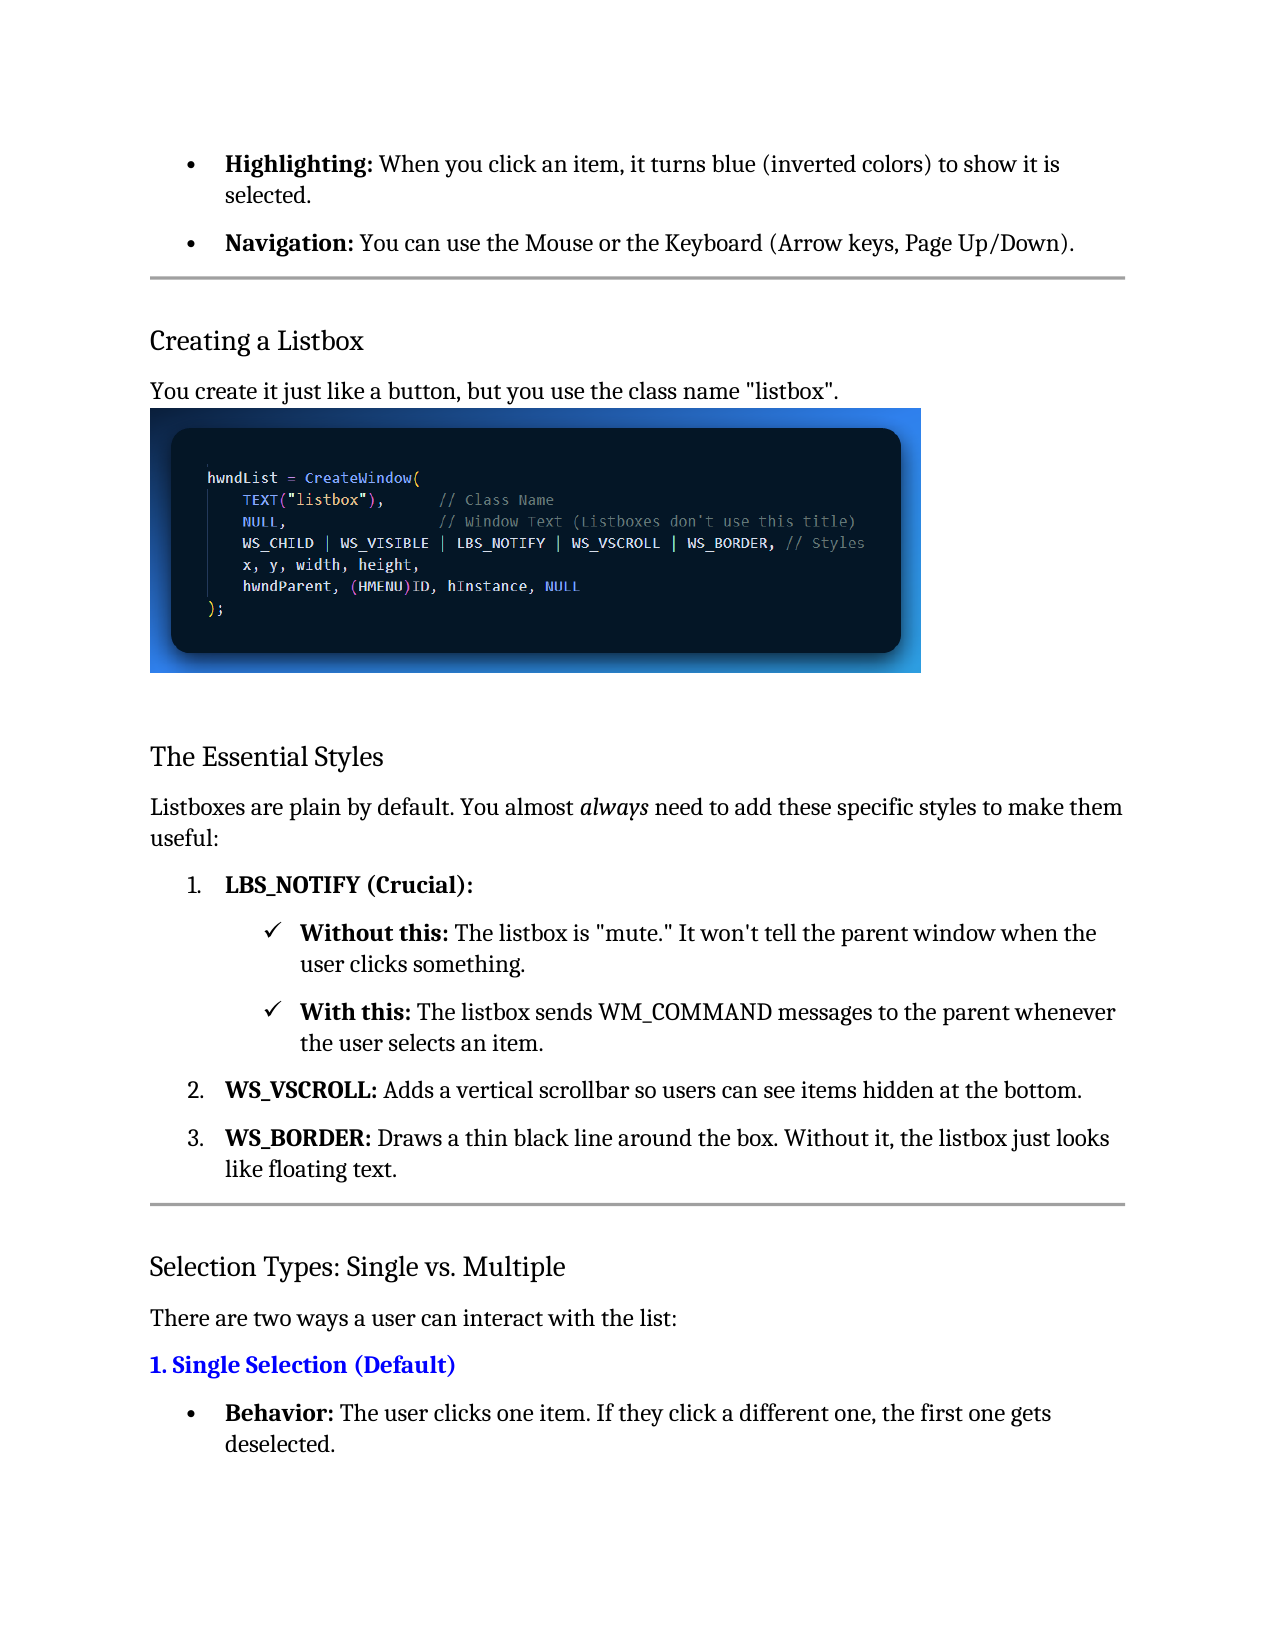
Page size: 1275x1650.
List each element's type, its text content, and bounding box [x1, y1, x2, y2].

list Highlighting: When you click an item, it turns blue (inverted colors) to show it is selected. [187, 150, 1125, 210]
text The Essential Styles [150, 740, 1125, 773]
text Selection Types: Single vs. Multiple [150, 1251, 1125, 1284]
text Listboxes are plain by default. You almost always need to add these specific styles to make them useful: [150, 792, 1125, 852]
list Behavior: The user clicks one item. If they click a different one, the first one gets deselected. [187, 1399, 1125, 1459]
list LBS_NOTIFY (Crucial): [187, 871, 1125, 900]
list WS_VSCROLL: Adds a vertical scrollbar so users can see items hidden at the bottom. [187, 1076, 1125, 1105]
list Navigation: You can use the Mouse or the Keyboard (Arrow keys, Page Up/Down). [187, 229, 1125, 257]
list Without this: The listbox is "mute." It won't tell the parent window when the user clicks something. [262, 919, 1125, 979]
text Creating a Listbox [150, 324, 1125, 358]
picture [150, 408, 921, 673]
list WS_BORDER: Draws a thin black line around the box. Without it, the listbox just looks like floating text. [187, 1124, 1125, 1184]
text There are two ways a user can interact with the list: [150, 1303, 1125, 1332]
text 1. Single Selection (Default) [150, 1351, 1125, 1380]
list With this: The listbox sends WM_COMMAND messages to the parent whenever the user selects an item. [262, 998, 1125, 1057]
